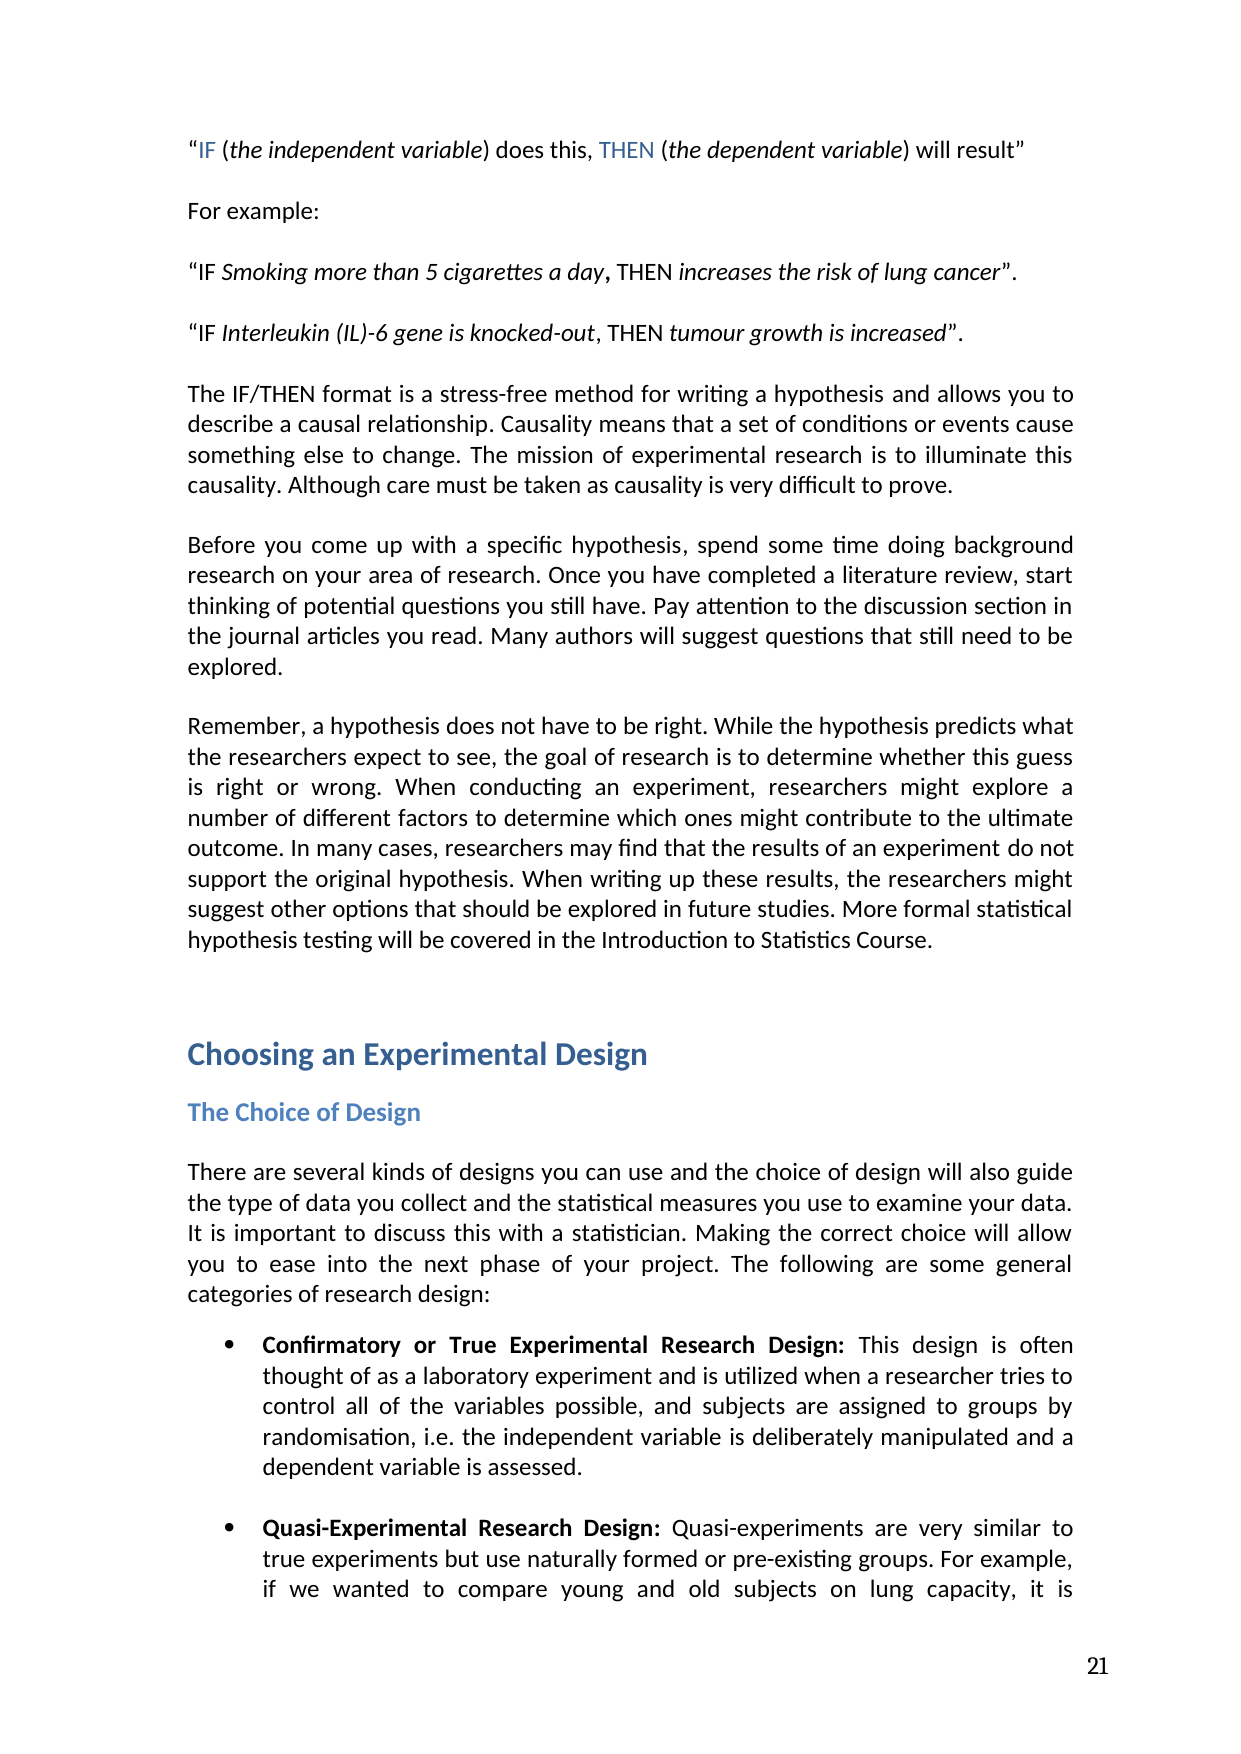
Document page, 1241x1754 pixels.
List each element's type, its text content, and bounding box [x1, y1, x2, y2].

subtitle The Choice of Design [187, 1095, 1074, 1128]
text Before you come up with a specific hypothesis, spend some time doing background research on your area of research. Once you have completed a literature review, start thinking of potential questions you still have. Pay attention to the discussion section in the journal articles you read. Many authors will suggest questions that still need to be explored. [187, 529, 1074, 682]
subtitle Choosing an Experimental Design [187, 1033, 1074, 1074]
list Confirmatory or True Experimental Research Design: This design is often thought of as a laboratory experiment and is utilized when a researcher tries to control all of the variables possible, and subjects are assigned to groups by randomisation, i.e. the independent variable is deliberately manipulated and a dependent variable is assessed. [225, 1329, 1074, 1482]
text The IF/THEN format is a stress-free method for writing a hypothesis and allows you to describe a causal relationship. Causality means that a set of conditions or events cause something else to change. The mission of experimental research is to illuminate this causality. Although care must be taken as causality is very difficult to prove. [187, 378, 1074, 500]
text “IF Smoking more than 5 cigarettes a day, THEN increases the risk of lung cancer”. [187, 256, 1074, 287]
text “IF Interleukin (IL)-6 gene is knocked-out, THEN tumour growth is increased”. [187, 317, 1074, 348]
text There are several kinds of designs you can use and the choice of design will also guide the type of data you collect and the statistical measures you use to examine your data. It is important to discuss this with a statistician. Making the correct choice will allow you to ease into the next phase of your project. The following are some general categories of research design: [187, 1157, 1074, 1309]
text “IF (the independent variable) does this, THEN (the dependent variable) will result” [187, 134, 1074, 164]
text For example: [187, 195, 1074, 226]
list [225, 1513, 1074, 1604]
text Remember, a hypothesis does not have to be right. While the hypothesis predicts what the researchers expect to see, the goal of research is to determine whether this guess is right or wrong. When conducting an experiment, researchers might explore a number of different factors to determine which ones might contribute to the ultimate outcome. In many cases, researchers may find that the results of an experiment do not support the original hypothesis. When writing up these results, the researchers might suggest other options that should be explored in future studies. More formal statistical hypothesis testing will be covered in the Introduction to Statistics Course. [187, 710, 1074, 954]
